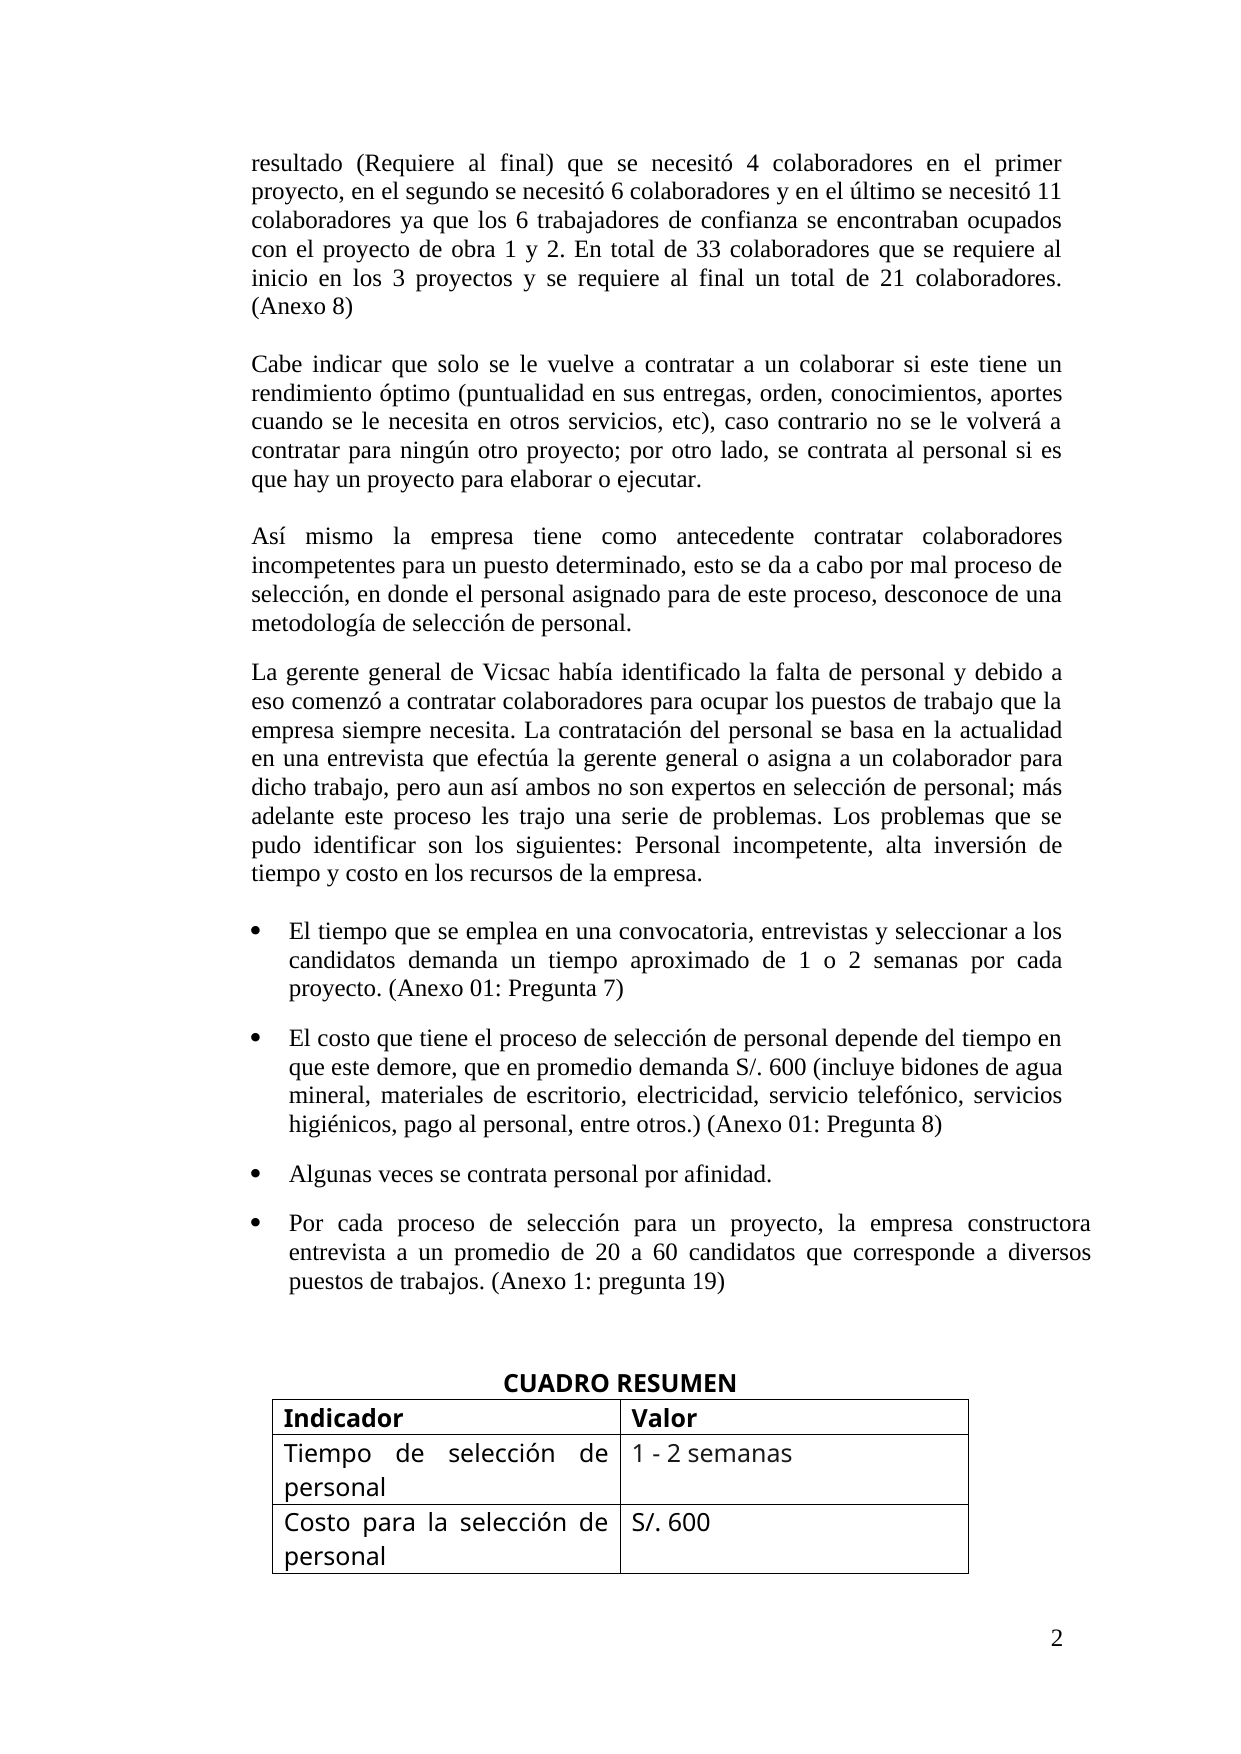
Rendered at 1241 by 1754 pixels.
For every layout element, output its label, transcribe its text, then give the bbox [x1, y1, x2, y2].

list Cabe indicar que solo se le vuelve a contratar a un colaborar si este tiene un rendimiento óptimo (puntualidad en sus entregas, orden, conocimientos, aportes cuando se le necesita en otros servicios, etc), caso contrario no se le volverá a contratar para ningún otro proyecto; por otro lado, se contrata al personal si es que hay un proyecto para elaborar o ejecutar. [251, 349, 1063, 493]
table_cell 1 - 2 semanas [621, 1435, 968, 1503]
list El tiempo que se emplea en una convocatoria, entrevistas y seleccionar a los candidatos demanda un tiempo aproximado de 1 o 2 semanas por cada proyecto. (Anexo 01: Pregunta 7) [251, 916, 1063, 1002]
list Por cada proceso de selección para un proyecto, la empresa constructora entrevista a un promedio de 20 a 60 candidatos que corresponde a diversos puestos de trabajos. (Anexo 1: pregunta 19) [251, 1208, 1092, 1295]
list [251, 148, 1063, 320]
table_header Valor [621, 1400, 968, 1434]
table_cell S/. 600 [621, 1505, 968, 1573]
list Así mismo la empresa tiene como antecedente contratar colaboradores incompetentes para un puesto determinado, esto se da a cabo por mal proceso de selección, en donde el personal asignado para de este proceso, desconoce de una metodología de selección de personal. [251, 521, 1063, 636]
list El costo que tiene el proceso de selección de personal depende del tiempo en que este demore, que en promedio demanda S/. 600 (incluye bidones de agua mineral, materiales de escritorio, electricidad, servicio telefónico, servicios higiénicos, pago al personal, entre otros.) (Anexo 01: Pregunta 8) [251, 1023, 1063, 1138]
table_cell Costo para la selección de personal [273, 1505, 620, 1573]
table_header Indicador [273, 1400, 620, 1434]
text La gerente general de Vicsac había identificado la falta de personal y debido a eso comenzó a contratar colaboradores para ocupar los puestos de trabajo que la empresa siempre necesita. La contratación del personal se basa en la actualidad en una entrevista que efectúa la gerente general o asigna a un colaborador para dicho trabajo, pero aun así ambos no son expertos en selección de personal; más adelante este proceso les trajo una serie de problemas. Los problemas que se pudo identificar son los siguientes: Personal incompetente, alta inversión de tiempo y costo en los recursos de la empresa. [251, 657, 1063, 887]
table_cell Tiempo de selección de personal [273, 1435, 620, 1503]
text CUADRO RESUMEN [177, 1365, 1063, 1399]
list Algunas veces se contrata personal por afinidad. [251, 1159, 1092, 1188]
